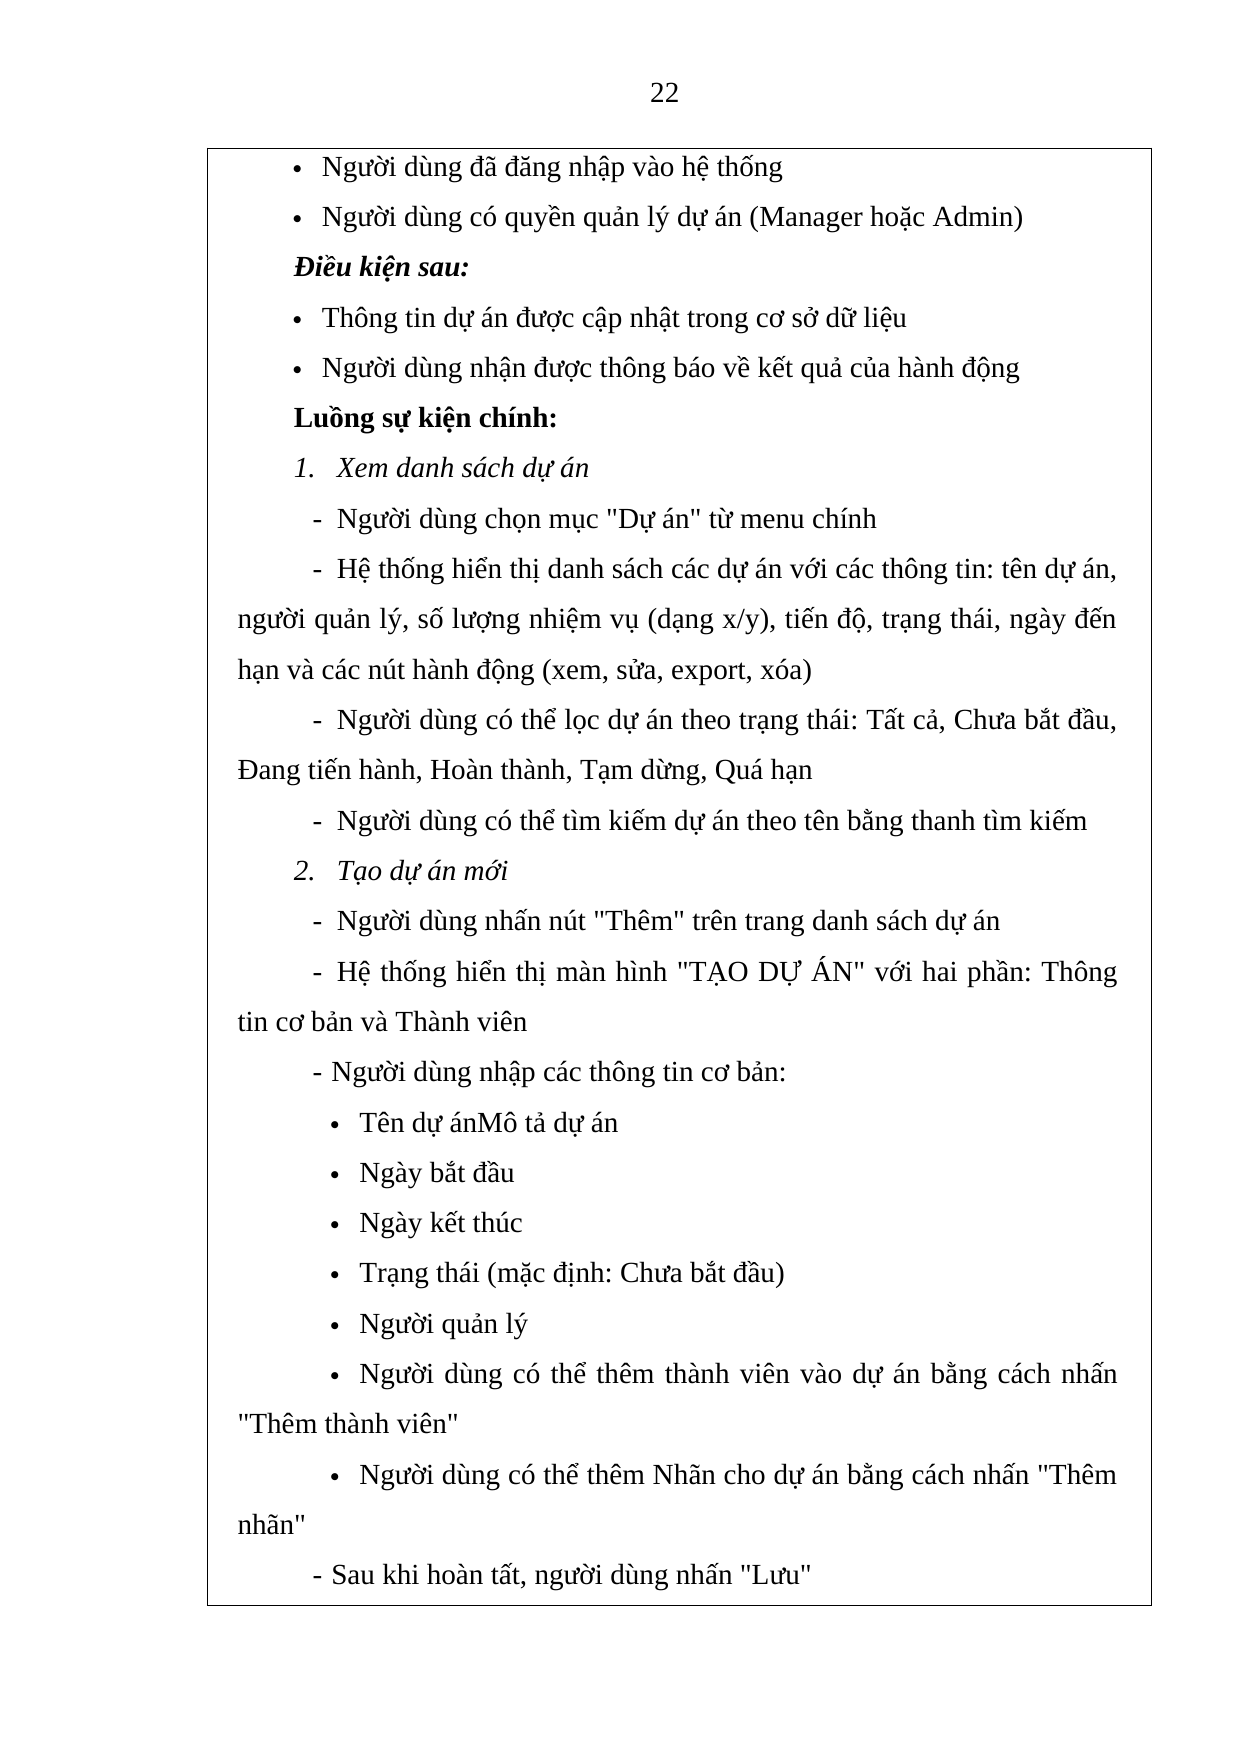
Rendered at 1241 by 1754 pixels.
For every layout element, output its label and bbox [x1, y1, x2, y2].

table_header [208, 149, 1151, 1605]
